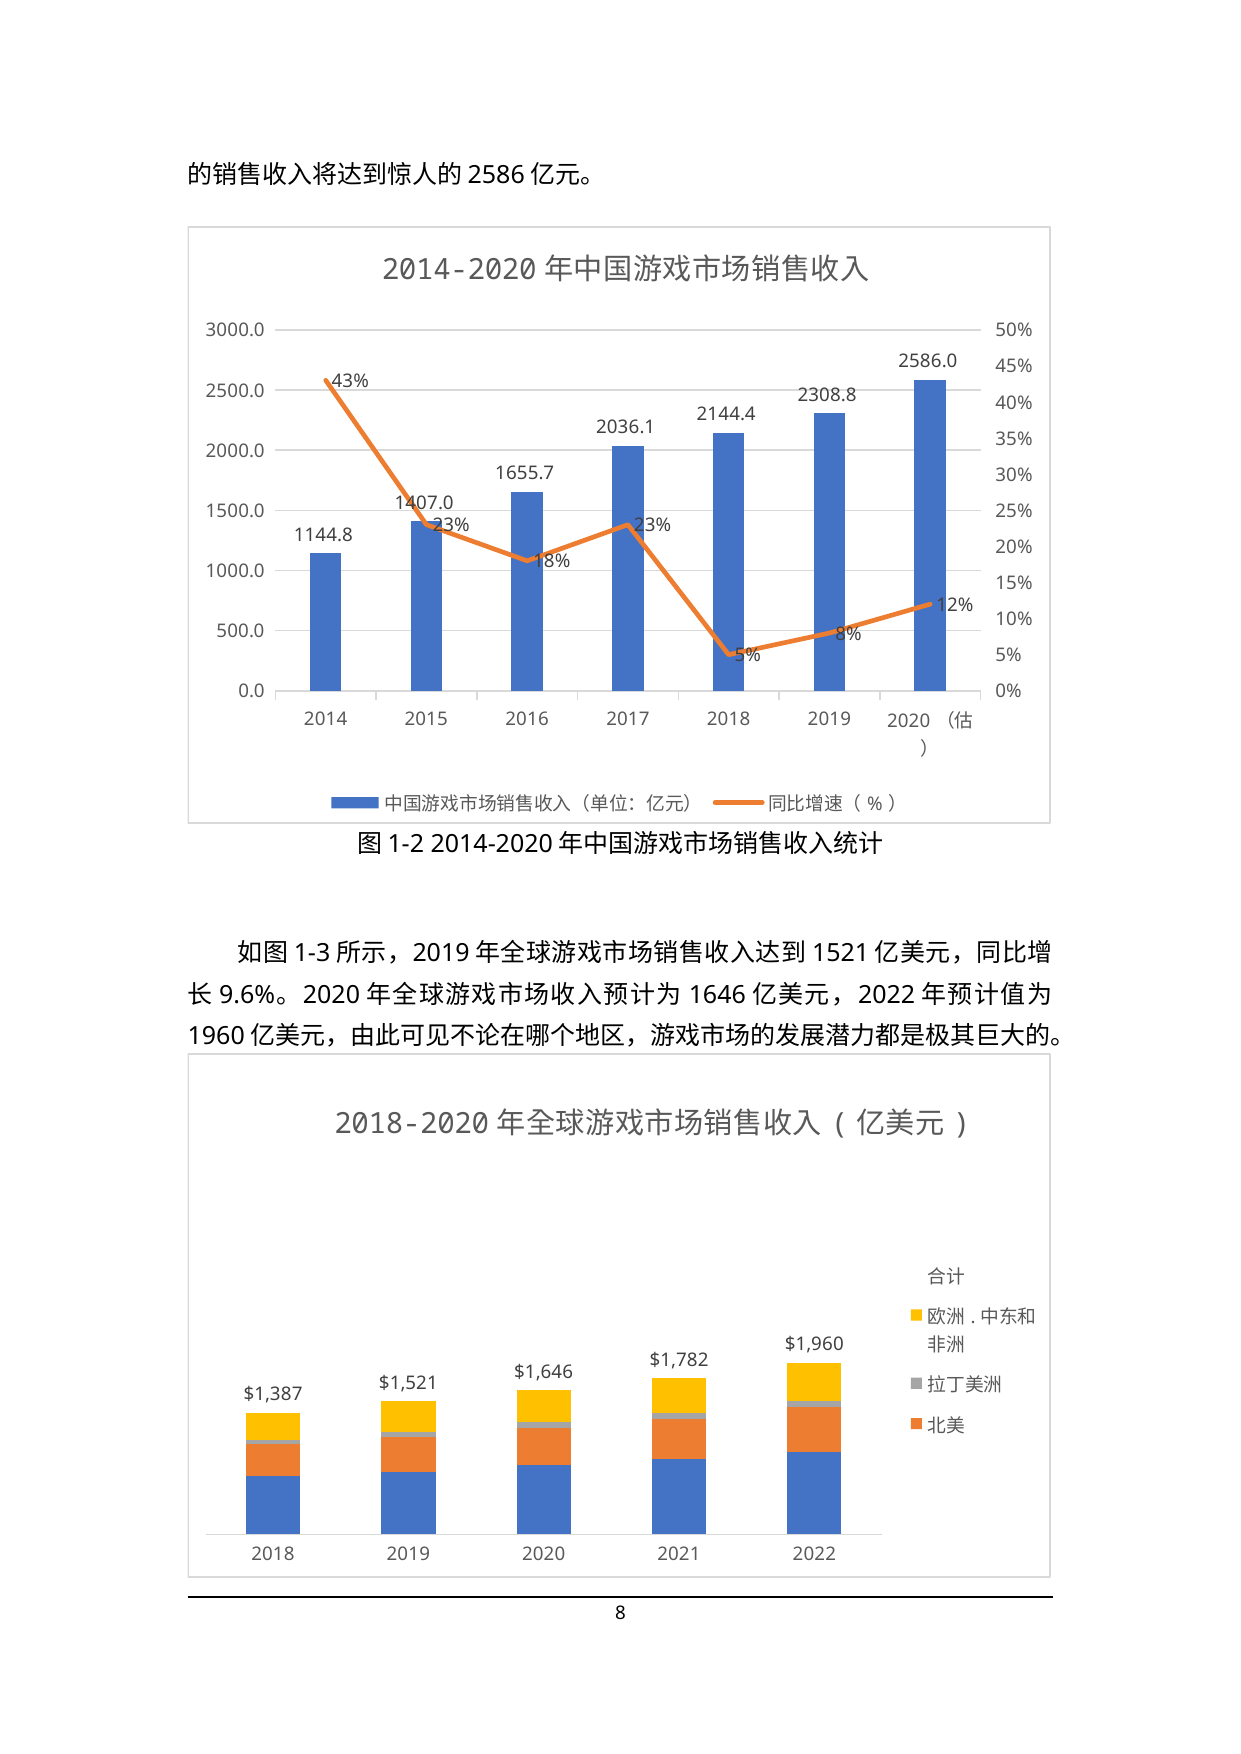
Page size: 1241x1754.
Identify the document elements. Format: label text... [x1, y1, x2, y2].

text 如图1-3所示，2019年全球游戏市场销售收入达到1521亿美元，同比增长9.6%。2020年全球游戏市场收入预计为1646亿美元，2022年预计值为1960亿美元，由此可见不论在哪个地区，游戏市场的发展潜力都是极其巨大的。 [187, 928, 1053, 1053]
text 图1-2 2014-2020年中国游戏市场销售收入统计 [187, 824, 1053, 860]
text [187, 150, 1053, 192]
